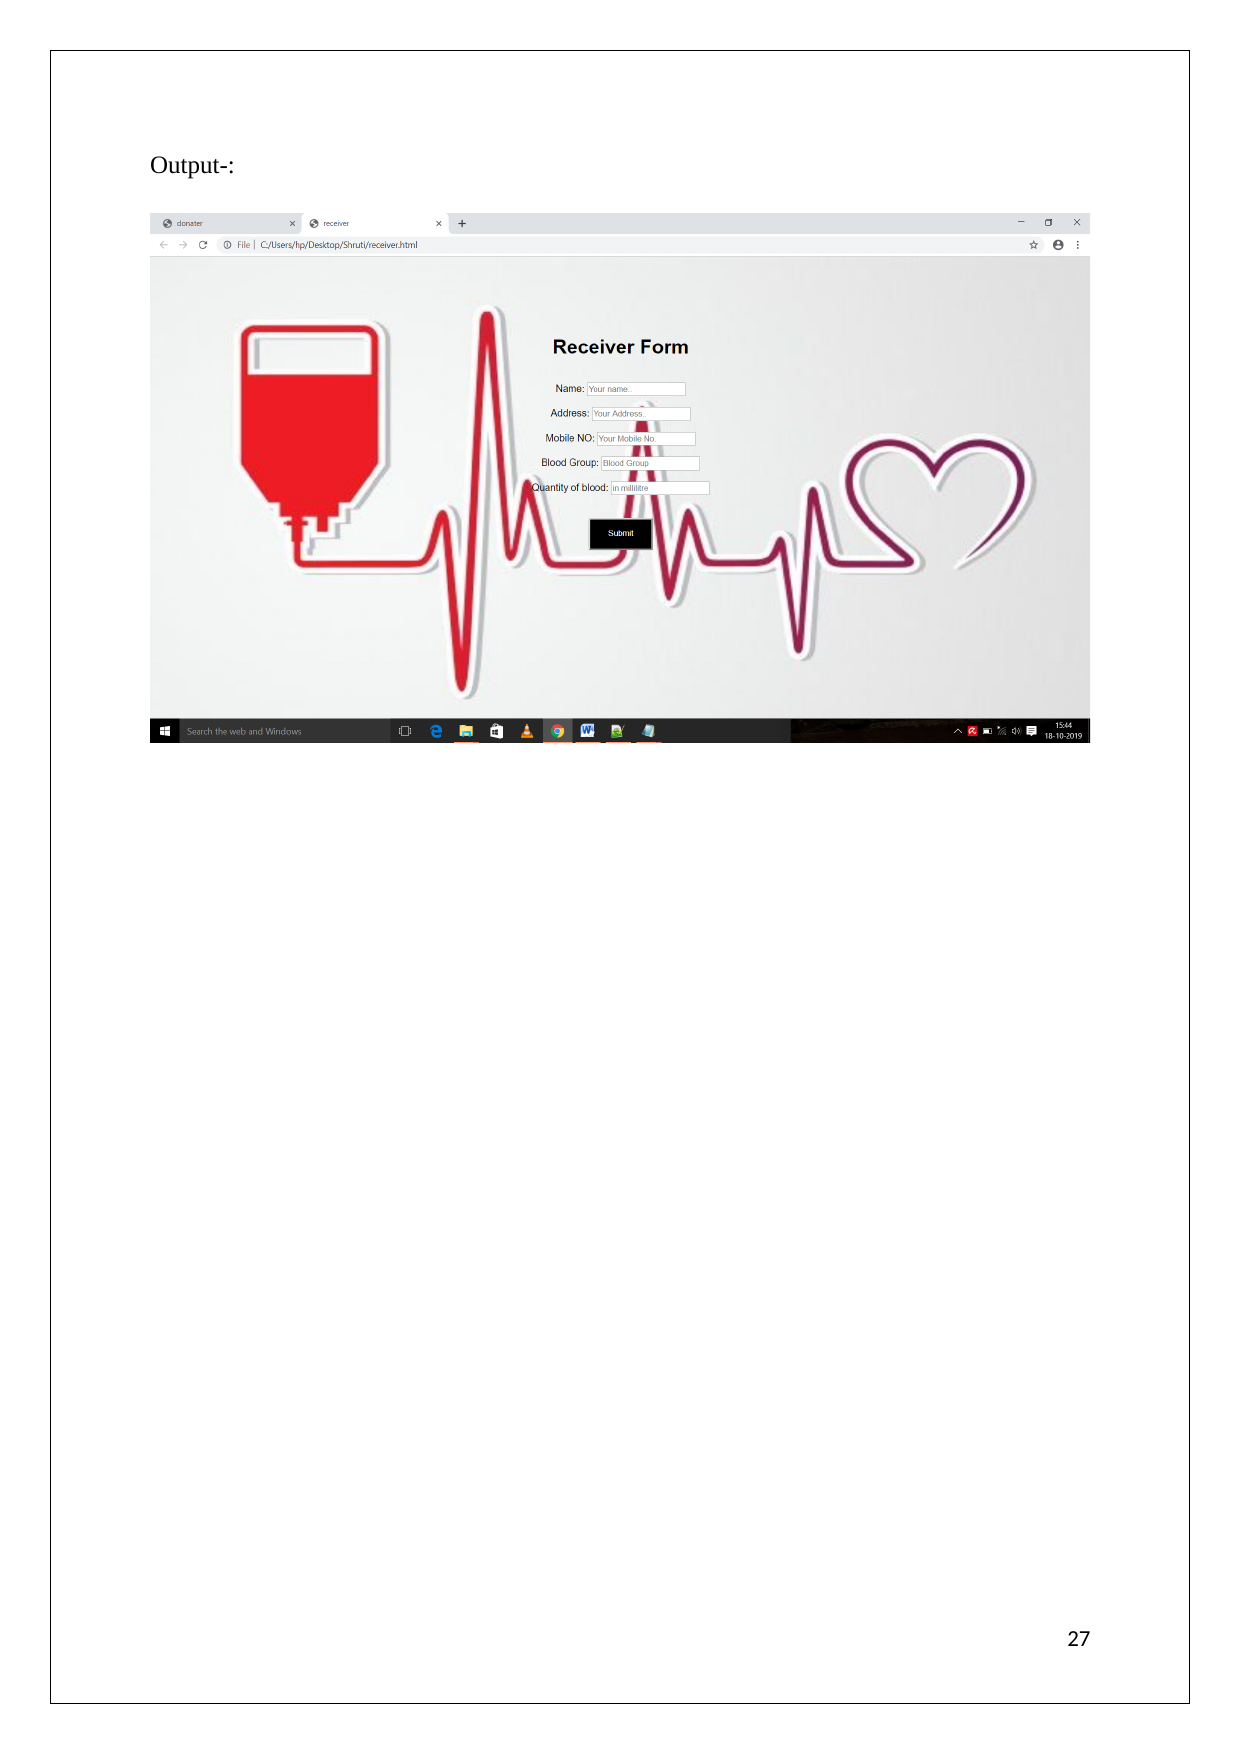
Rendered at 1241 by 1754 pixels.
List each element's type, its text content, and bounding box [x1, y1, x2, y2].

text Output-: [150, 150, 1090, 179]
picture [150, 213, 1091, 743]
